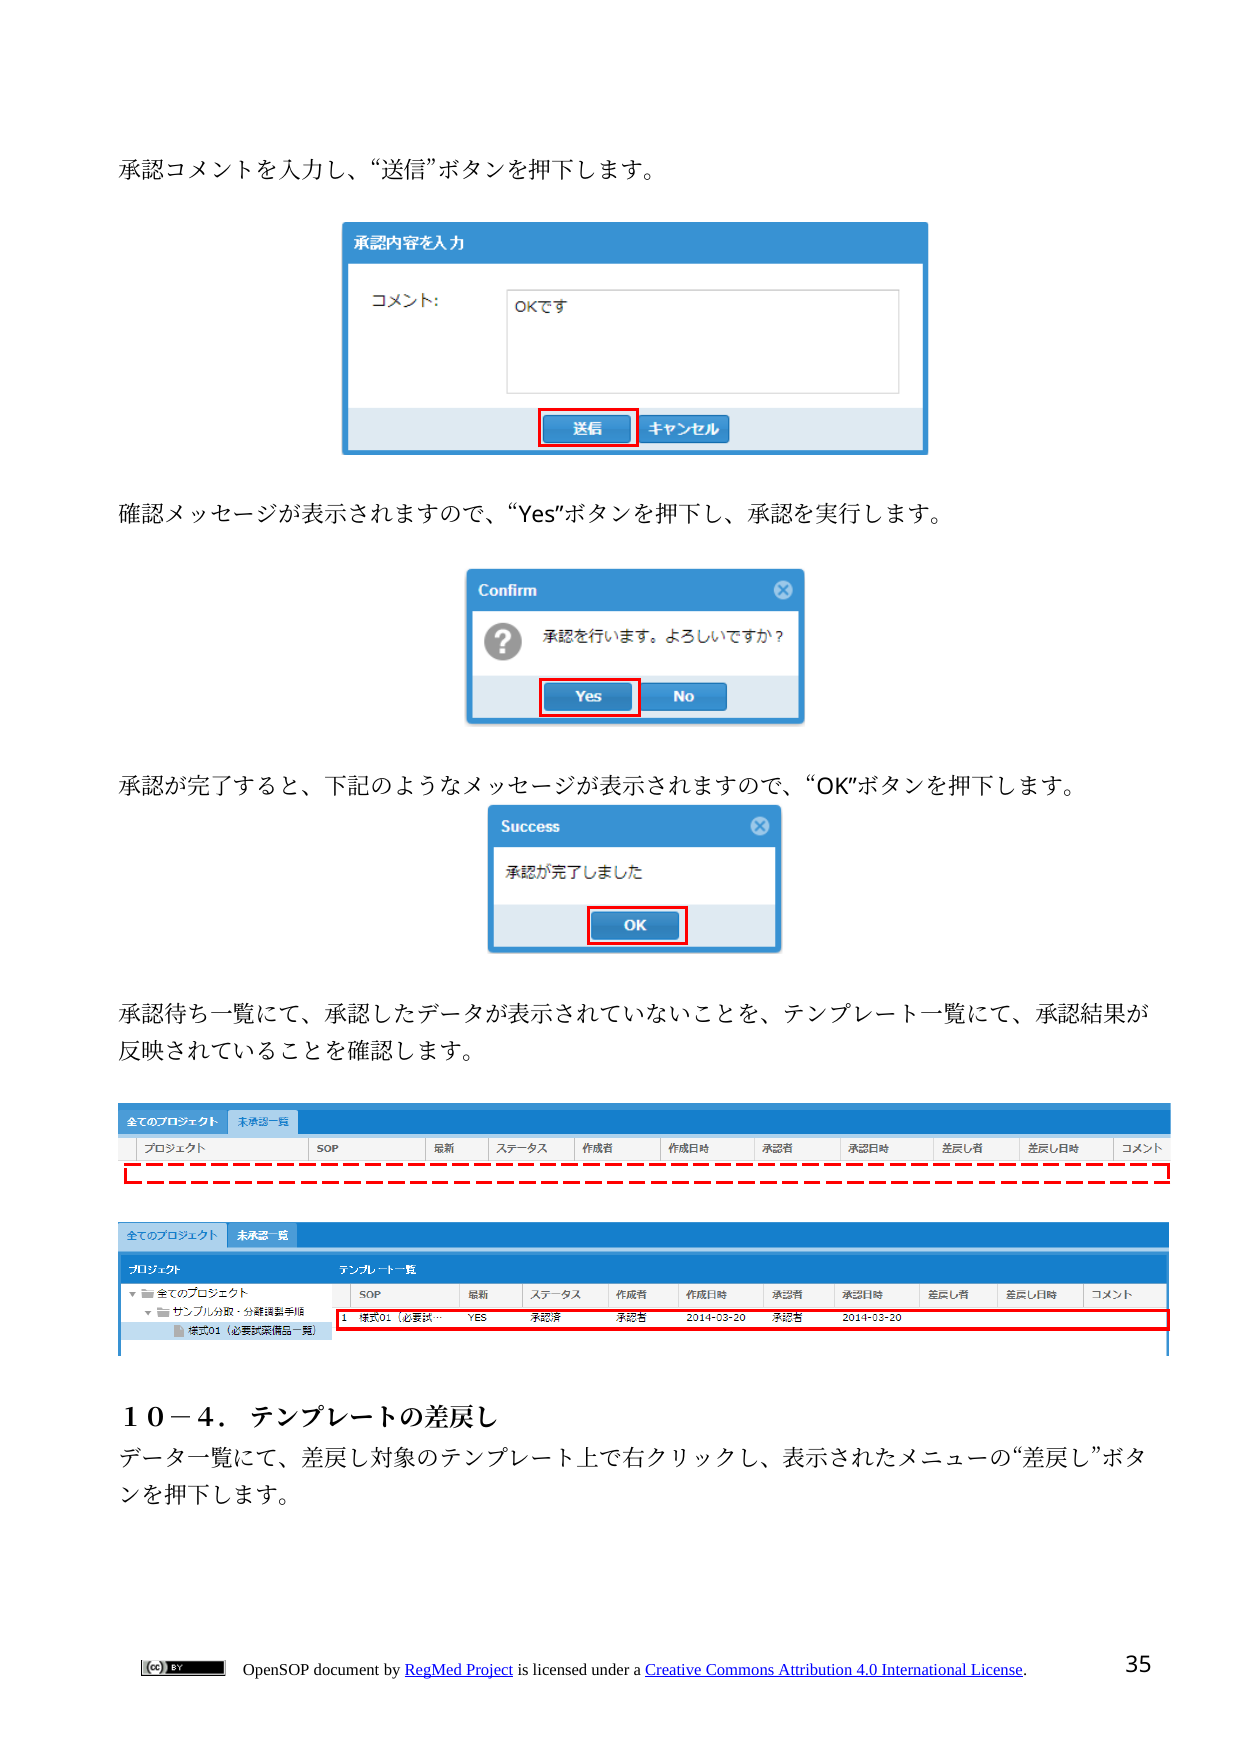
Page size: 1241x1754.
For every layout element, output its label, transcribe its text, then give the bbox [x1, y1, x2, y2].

picture [487, 801, 783, 954]
text 承認待ち一覧にて、承認したデータが表示されていないことを、テンプレート一覧にて、承認結果が反映されていることを確認します。 [118, 991, 1152, 1066]
text 承認コメントを入力し、“送信”ボタンを押下します。 [118, 148, 1152, 185]
picture [118, 1222, 1169, 1356]
text 確認メッセージが表示されますので、“Yes”ボタンを押下し、承認を実行します。 [118, 492, 1152, 530]
subtitle テンプレートの差戻し [118, 1393, 1152, 1435]
picture [464, 567, 806, 727]
text 承認が完了すると、下記のようなメッセージが表示されますので、“OK”ボタンを押下します。 [118, 764, 1152, 802]
picture [118, 1103, 1171, 1185]
picture [341, 222, 929, 455]
picture [141, 1660, 226, 1676]
picture [339, 1312, 1167, 1327]
text データ一覧にて、差戻し対象のテンプレート上で右クリックし、表示されたメニューの“差戻し”ボタンを押下します。 [118, 1435, 1152, 1510]
